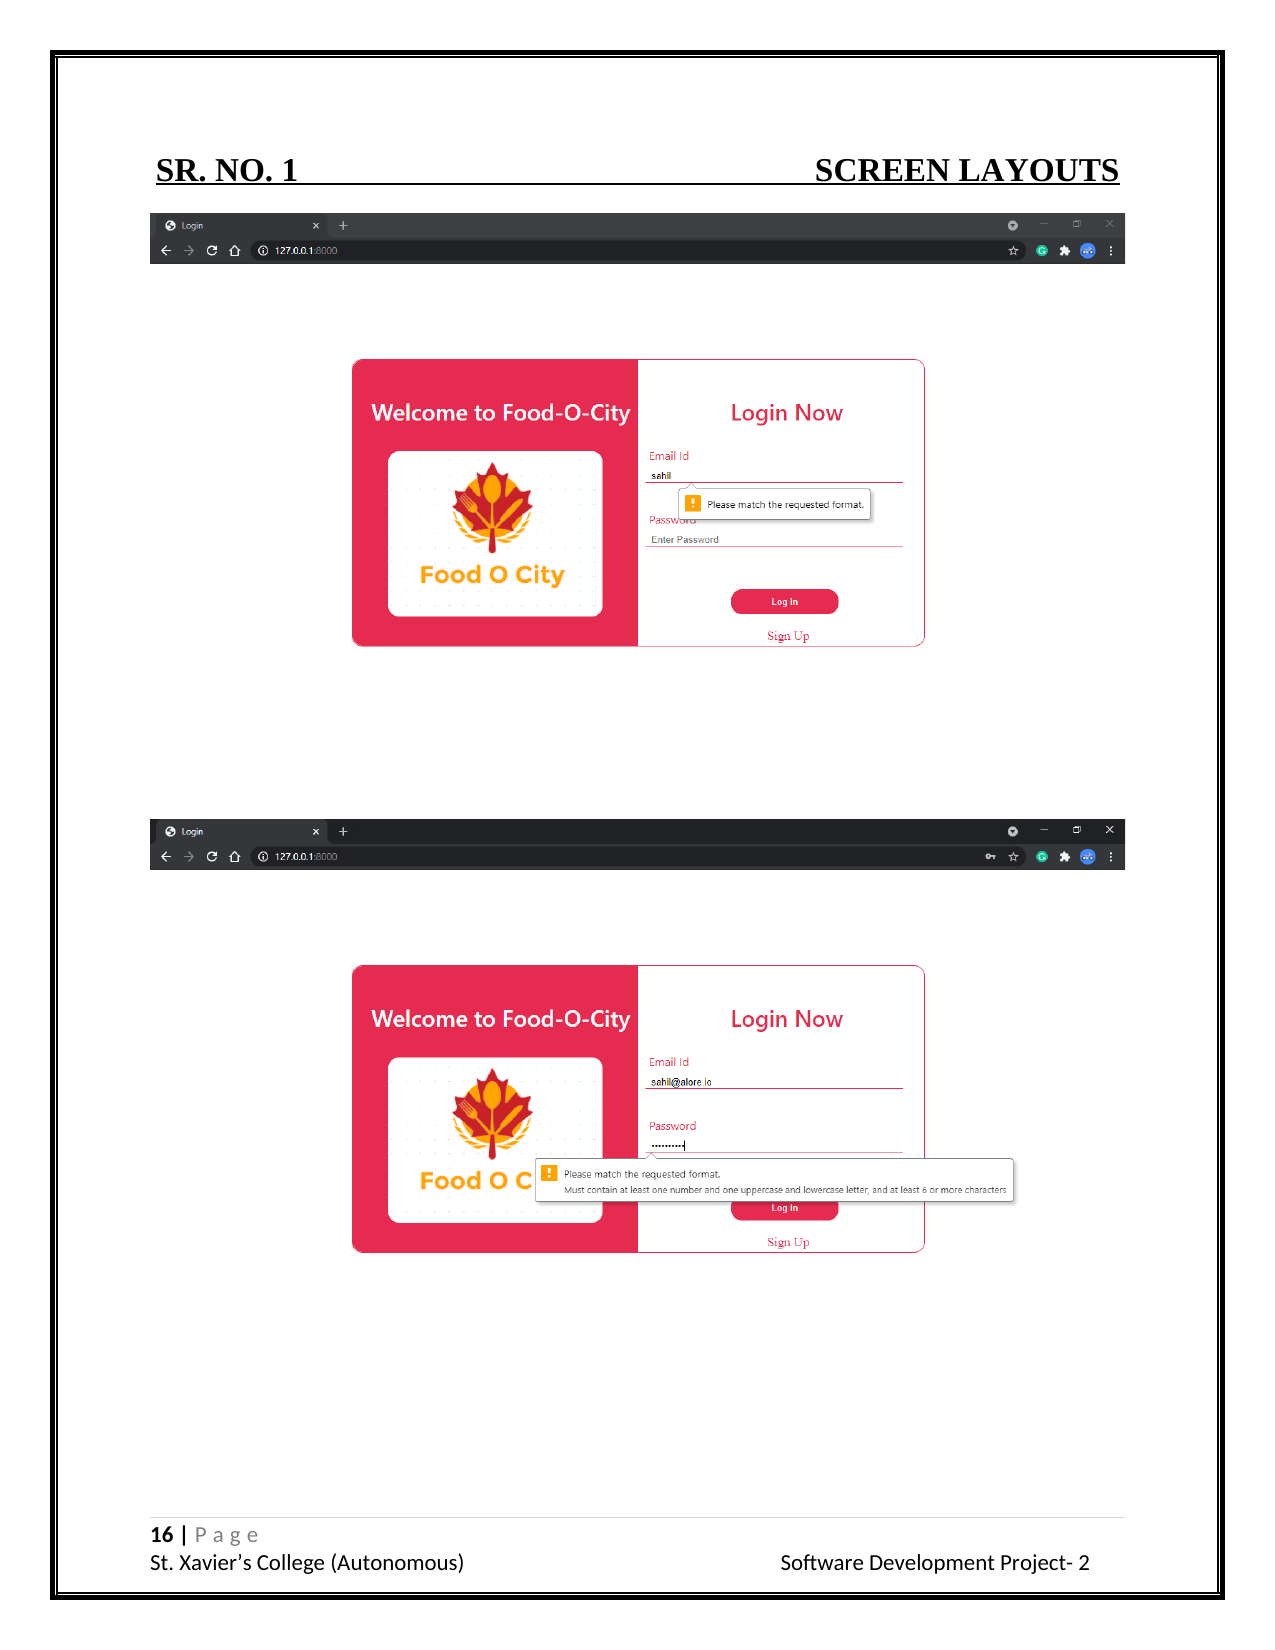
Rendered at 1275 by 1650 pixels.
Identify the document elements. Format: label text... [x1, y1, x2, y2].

picture [150, 213, 1125, 739]
picture [150, 819, 1125, 1346]
text SR. NO. 1 SCREEN LAYOUTS [150, 150, 1125, 188]
